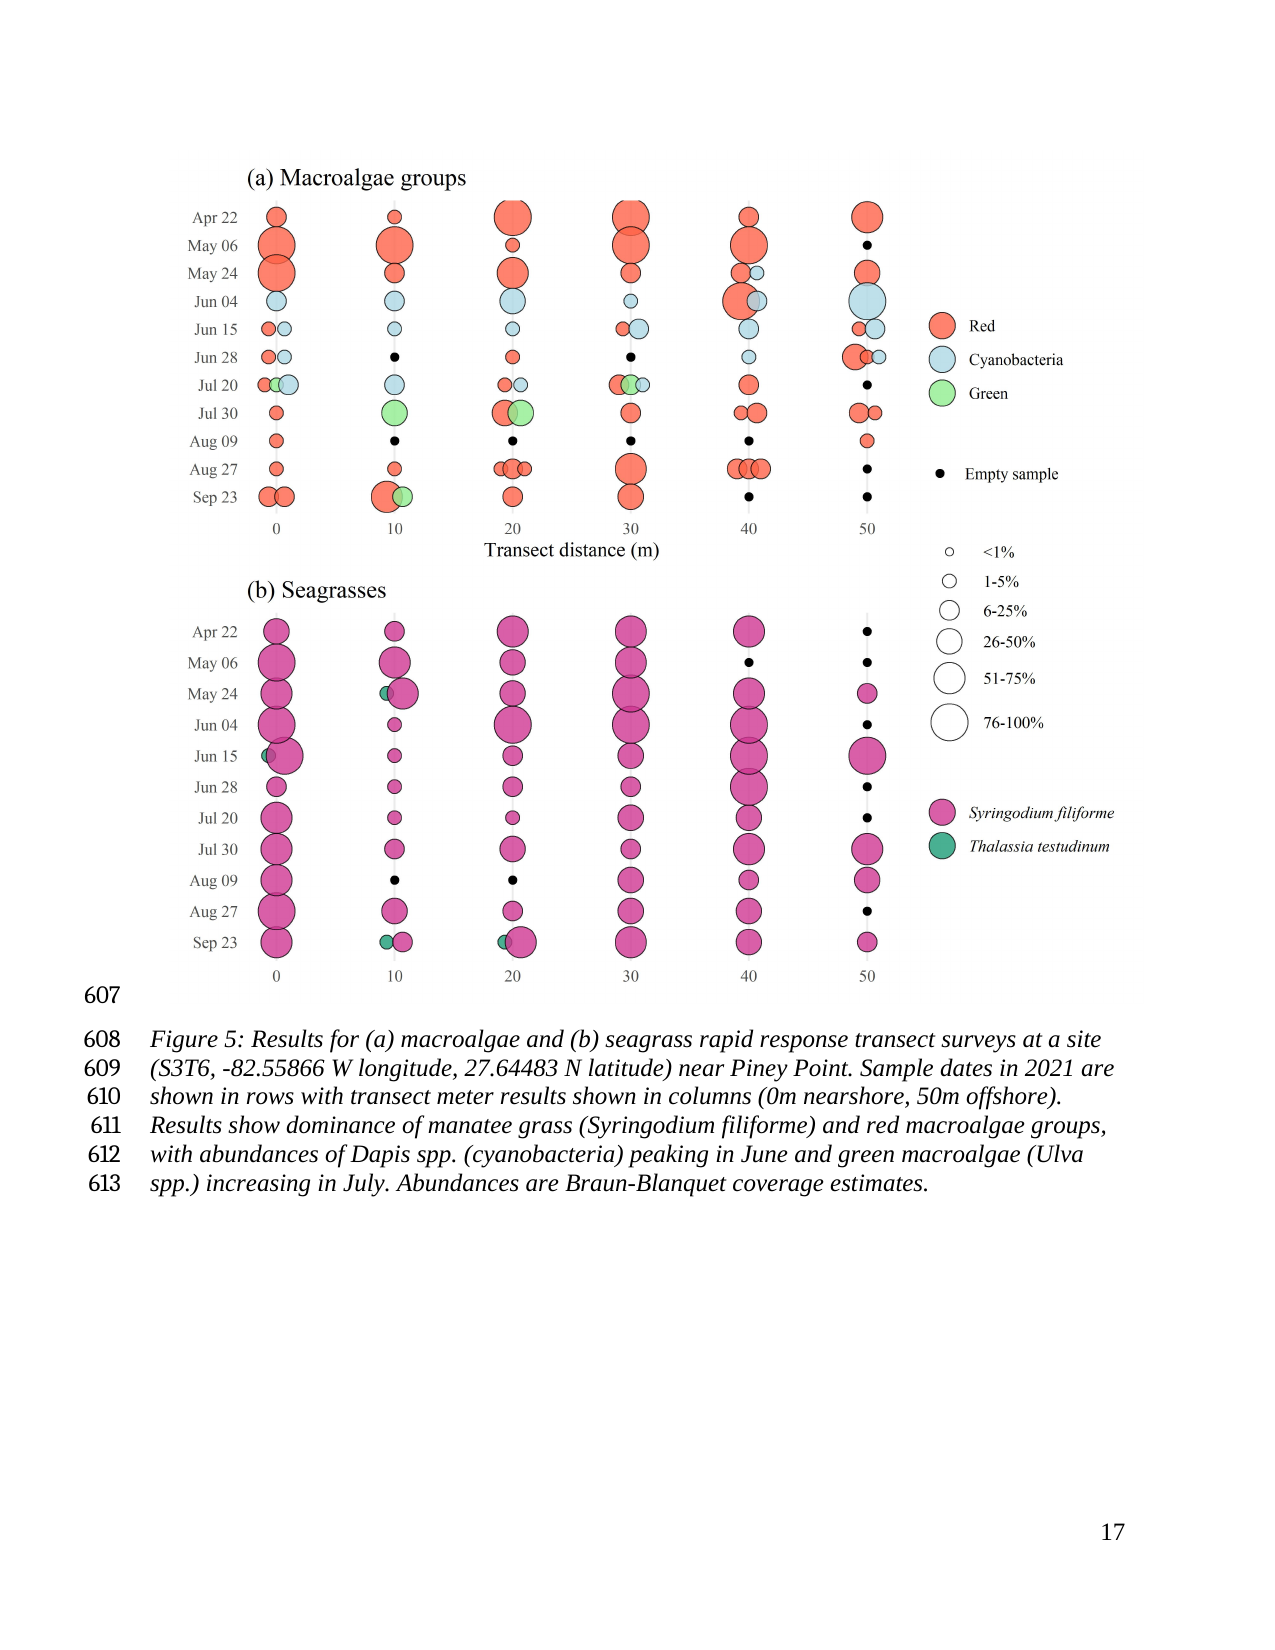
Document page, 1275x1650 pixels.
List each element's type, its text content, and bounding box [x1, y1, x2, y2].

text Figure 5: Results for (a) macroalgae and (b) seagrass rapid response transect surveys at a site (S3T6, -82.55866 W longitude, 27.64483 N latitude) near Piney Point. Sample dates in 2021 are shown in rows with transect meter results shown in columns (0m nearshore, 50m offshore). Results show dominance of manatee grass (Syringodium filiforme) and red macroalgae groups, with abundances of Dapis spp. (cyanobacteria) peaking in June and green macroalgae (Ulva spp.) increasing in July. Abundances are Braun-Blanquet coverage estimates. [150, 1024, 1125, 1196]
picture [168, 150, 1144, 1004]
